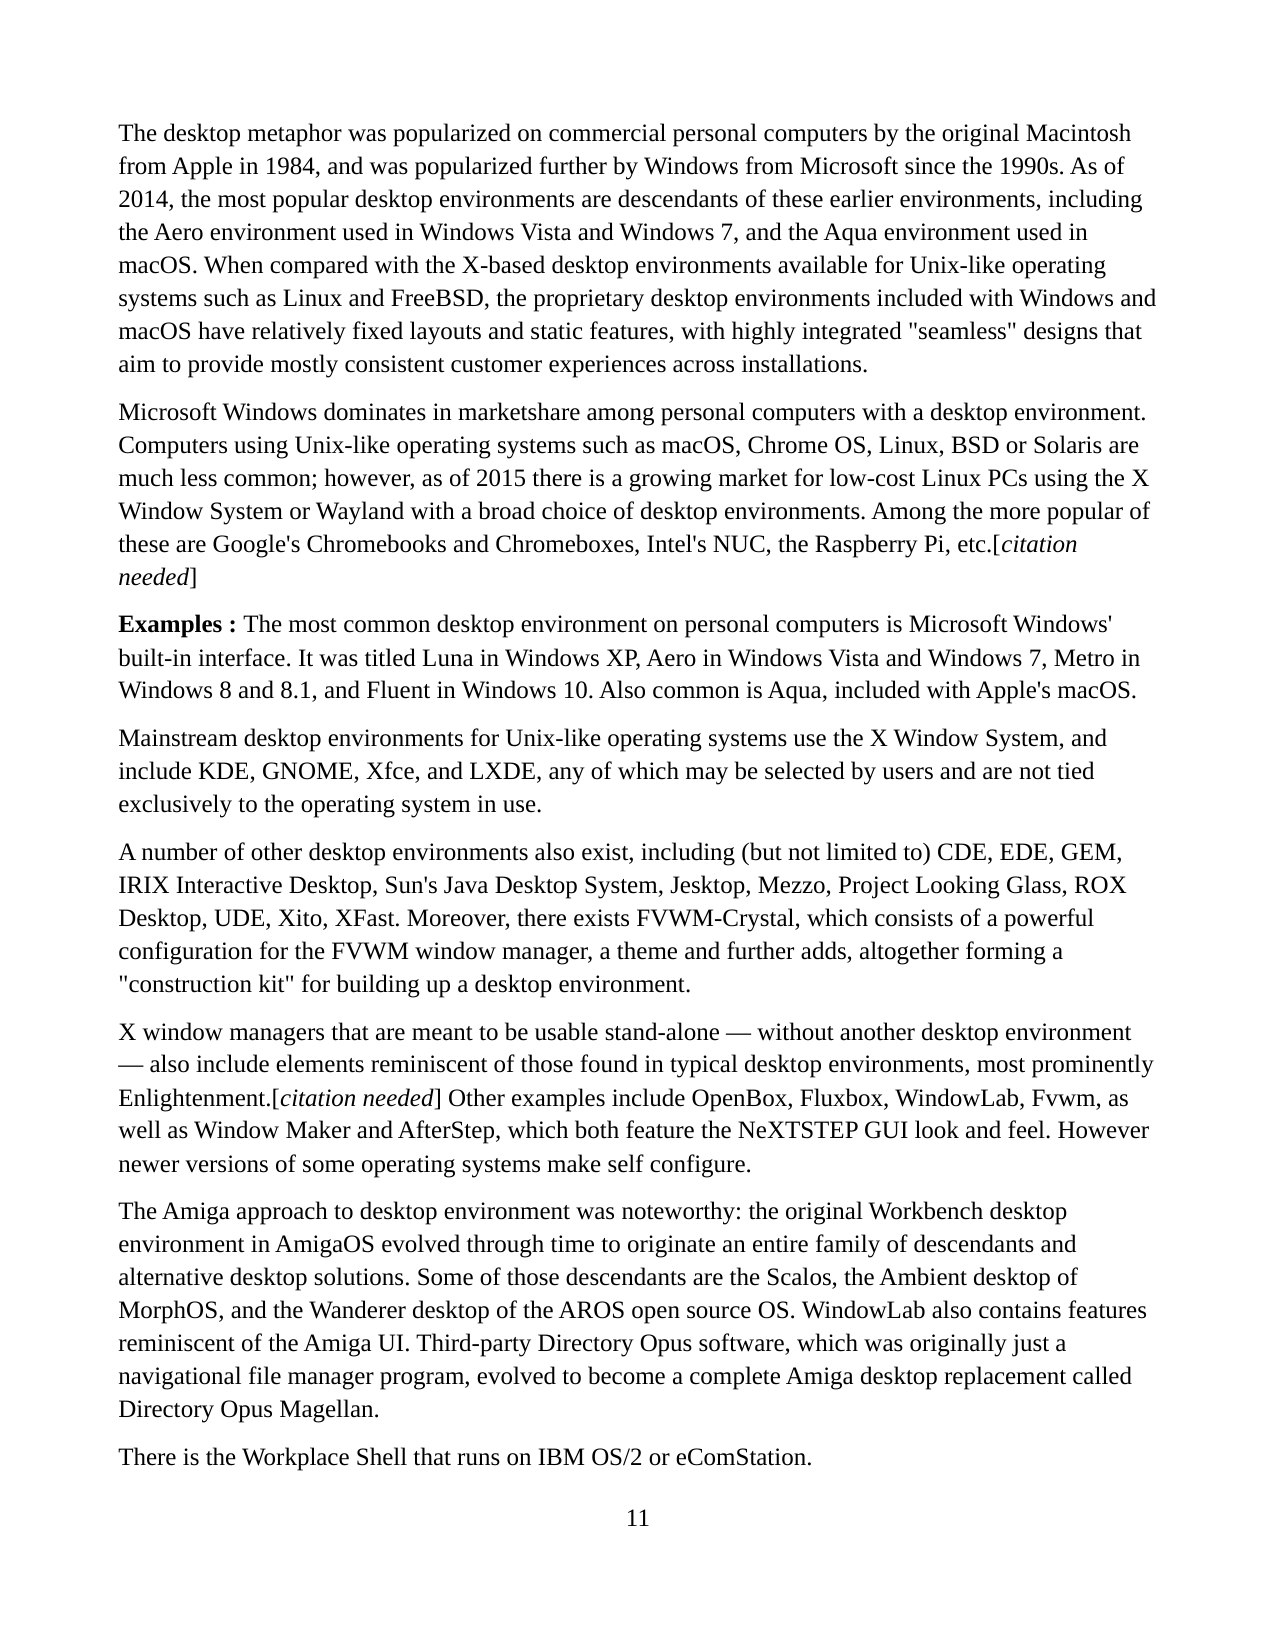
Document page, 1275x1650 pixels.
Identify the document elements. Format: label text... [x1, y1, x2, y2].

text Mainstream desktop environments for Unix-like operating systems use the X Window System, and include KDE, GNOME, Xfce, and LXDE, any of which may be selected by users and are not tied exclusively to the operating system in use. [118, 723, 1157, 818]
text Examples : The most common desktop environment on personal computers is Microsoft Windows' built-in interface. It was titled Luna in Windows XP, Aero in Windows Vista and Windows 7, Metro in Windows 8 and 8.1, and Fluent in Windows 10. Also common is Aqua, included with Apple's macOS. [118, 609, 1157, 704]
text The Amiga approach to desktop environment was noteworthy: the original Workbench desktop environment in AmigaOS evolved through time to originate an entire family of descendants and alternative desktop solutions. Some of those descendants are the Scalos, the Ambient desktop of MorphOS, and the Wanderer desktop of the AROS open source OS. WindowLab also contains features reminiscent of the Amiga UI. Third-party Directory Opus software, which was originally just a navigational file manager program, evolved to become a complete Amiga desktop replacement called Directory Opus Magellan. [118, 1196, 1157, 1423]
text Microsoft Windows dominates in marketshare among personal computers with a desktop environment. Computers using Unix-like operating systems such as macOS, Chrome OS, Linux, BSD or Solaris are much less common; however, as of 2015 there is a growing market for low-cost Linux PCs using the X Window System or Wayland with a broad choice of desktop environments. Among the more popular of these are Google's Chromebooks and Chromeboxes, Intel's NUC, the Raspberry Pi, etc.[citation needed] [118, 397, 1157, 591]
text X window managers that are meant to be usable stand-alone — without another desktop environment — also include elements reminiscent of those found in typical desktop environments, most prominently Enlightenment.[citation needed] Other examples include OpenBox, Fluxbox, WindowLab, Fvwm, as well as Window Maker and AfterStep, which both feature the NeXTSTEP GUI look and feel. However newer versions of some operating systems make self configure. [118, 1017, 1157, 1177]
text There is the Workplace Shell that runs on IBM OS/2 or eComStation. [118, 1442, 1157, 1471]
text A number of other desktop environments also exist, including (but not limited to) CDE, EDE, GEM, IRIX Interactive Desktop, Sun's Java Desktop System, Jesktop, Mezzo, Project Looking Glass, ROX Desktop, UDE, Xito, XFast. Moreover, there exists FVWM-Crystal, which consists of a powerful configuration for the FVWM window manager, a theme and further adds, altogether forming a "construction kit" for building up a desktop environment. [118, 837, 1157, 998]
text The desktop metaphor was popularized on commercial personal computers by the original Macintosh from Apple in 1984, and was popularized further by Windows from Microsoft since the 1990s. As of 2014, the most popular desktop environments are descendants of these earlier environments, including the Aero environment used in Windows Vista and Windows 7, and the Aqua environment used in macOS. When compared with the X-based desktop environments available for Unix-like operating systems such as Linux and FreeBSD, the proprietary desktop environments included with Windows and macOS have relatively fixed layouts and static features, with highly integrated "seamless" designs that aim to provide mostly consistent customer experiences across installations. [118, 118, 1157, 378]
